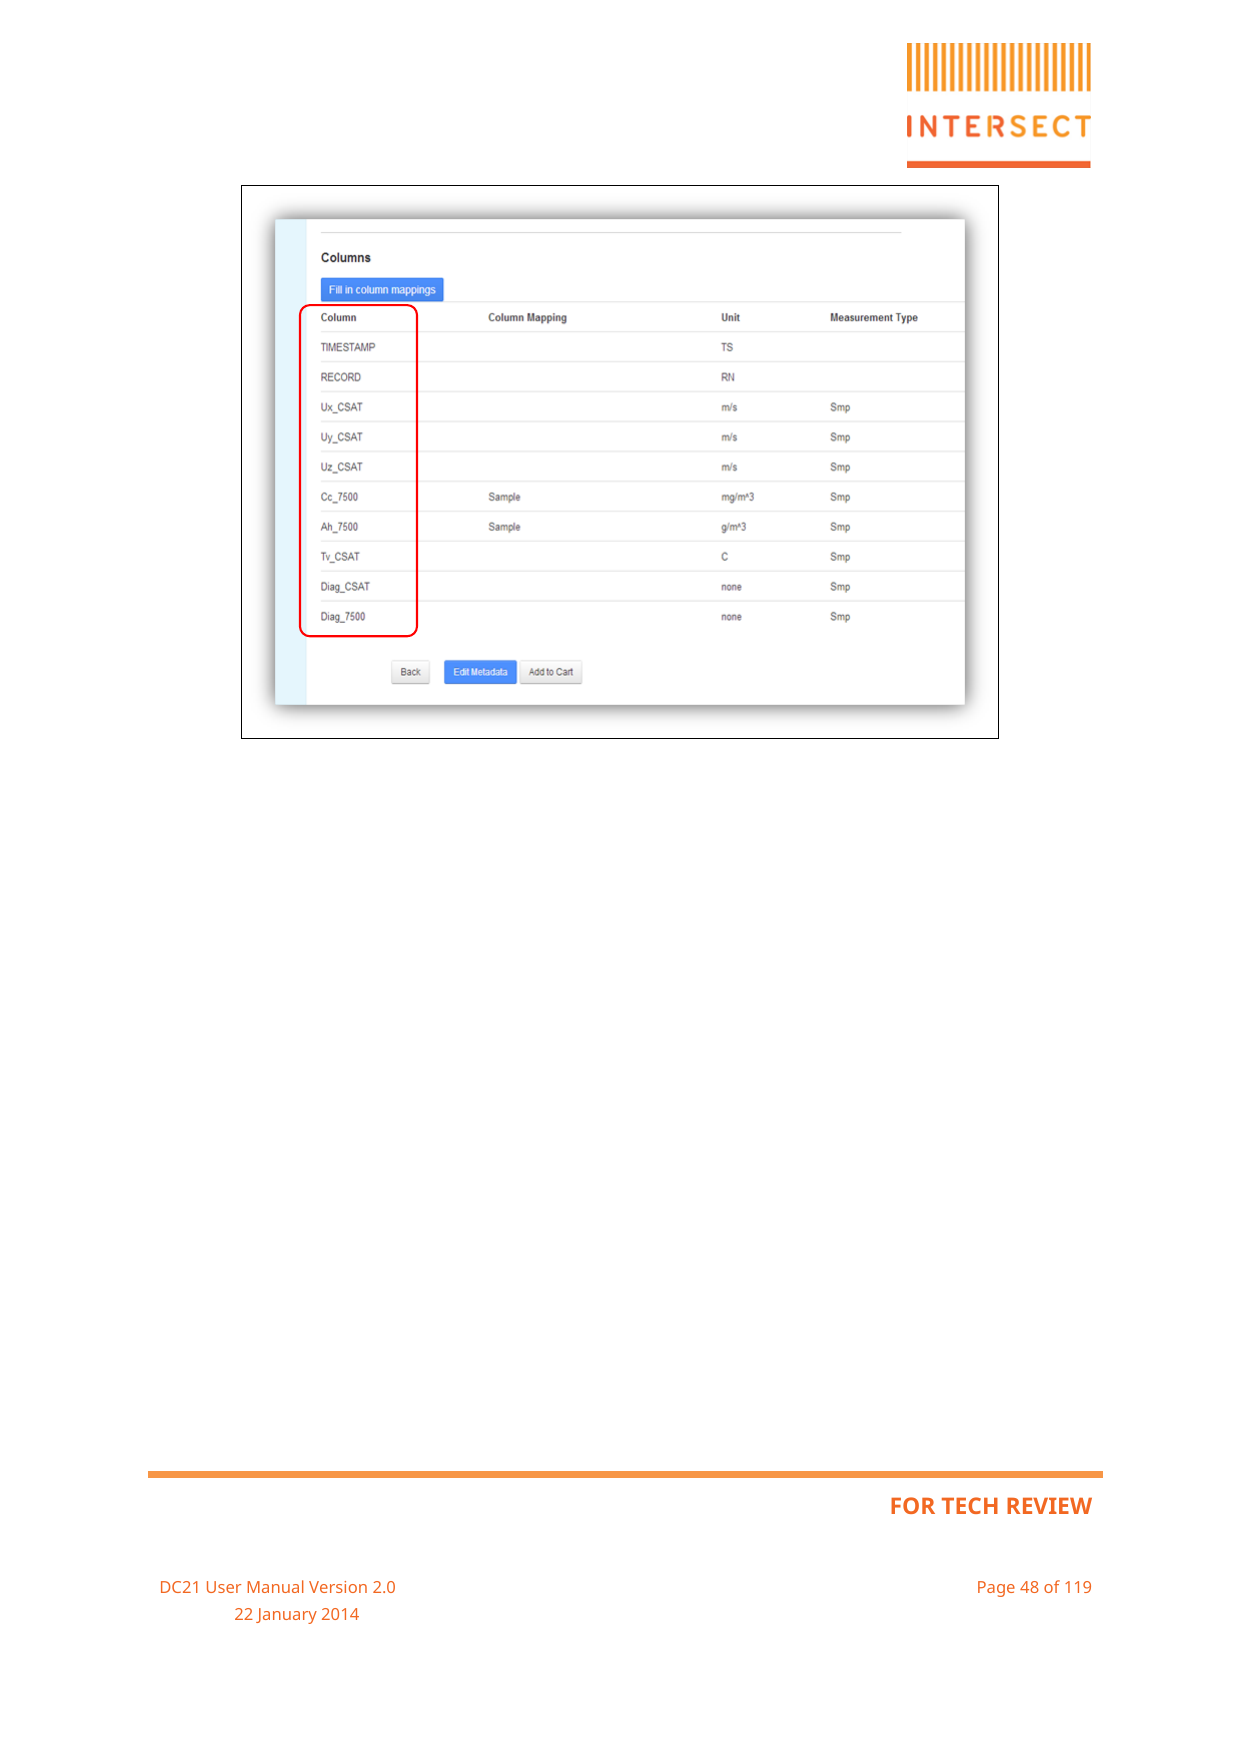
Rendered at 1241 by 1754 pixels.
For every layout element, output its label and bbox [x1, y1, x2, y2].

picture [905, 42, 1093, 170]
picture [242, 186, 998, 738]
